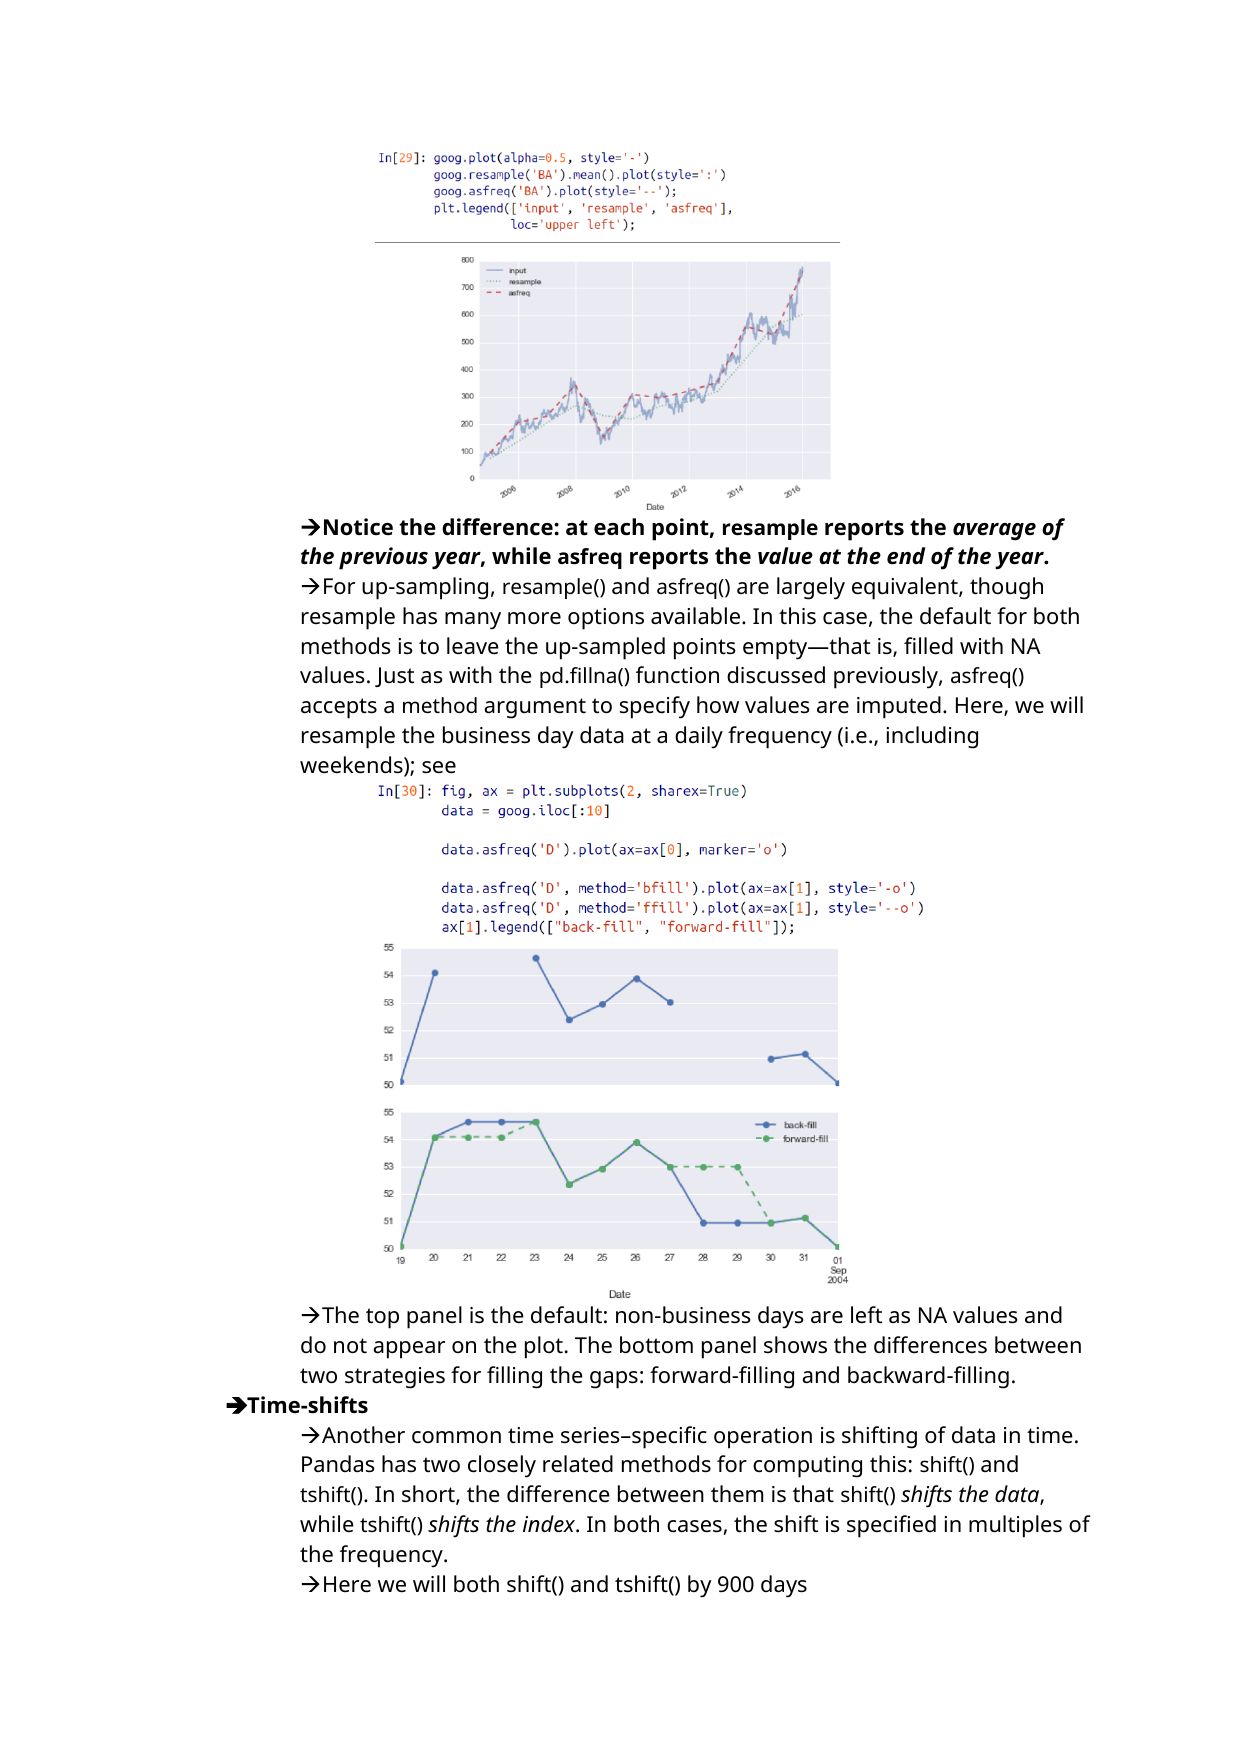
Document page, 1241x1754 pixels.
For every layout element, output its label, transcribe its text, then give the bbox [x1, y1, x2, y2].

text Here we will both shift() and tshift() by 900 days [300, 1569, 1090, 1598]
text The top panel is the default: non-business days are left as NA values and do not appear on the plot. The bottom panel shows the differences between two strategies for filling the gaps: forward-filling and backward-filling. [300, 1301, 1090, 1390]
text Time-shifts [225, 1390, 1090, 1420]
picture [375, 150, 841, 512]
text For up-sampling, resample() and asfreq() are largely equivalent, though resample has many more options available. In this case, the default for both methods is to leave the up-sampled points empty—that is, filled with NA values. Just as with the pd.fillna() function discussed previously, asfreq() accepts a method argument to specify how values are imputed. Here, we will resample the business day data at a daily frequency (i.e., including weekends); see [300, 571, 1090, 779]
text Another common time series–specific operation is shifting of data in time. Pandas has two closely related methods for computing this: shift() and tshift(). In short, the difference between them is that shift() shifts the data, while tshift() shifts the index. In both cases, the shift is specified in multiples of the frequency. [300, 1420, 1090, 1569]
text Notice the difference: at each point, resample reports the average of the previous year, while asfreq reports the value at the end of the year. [300, 511, 1090, 571]
picture [375, 779, 926, 1301]
